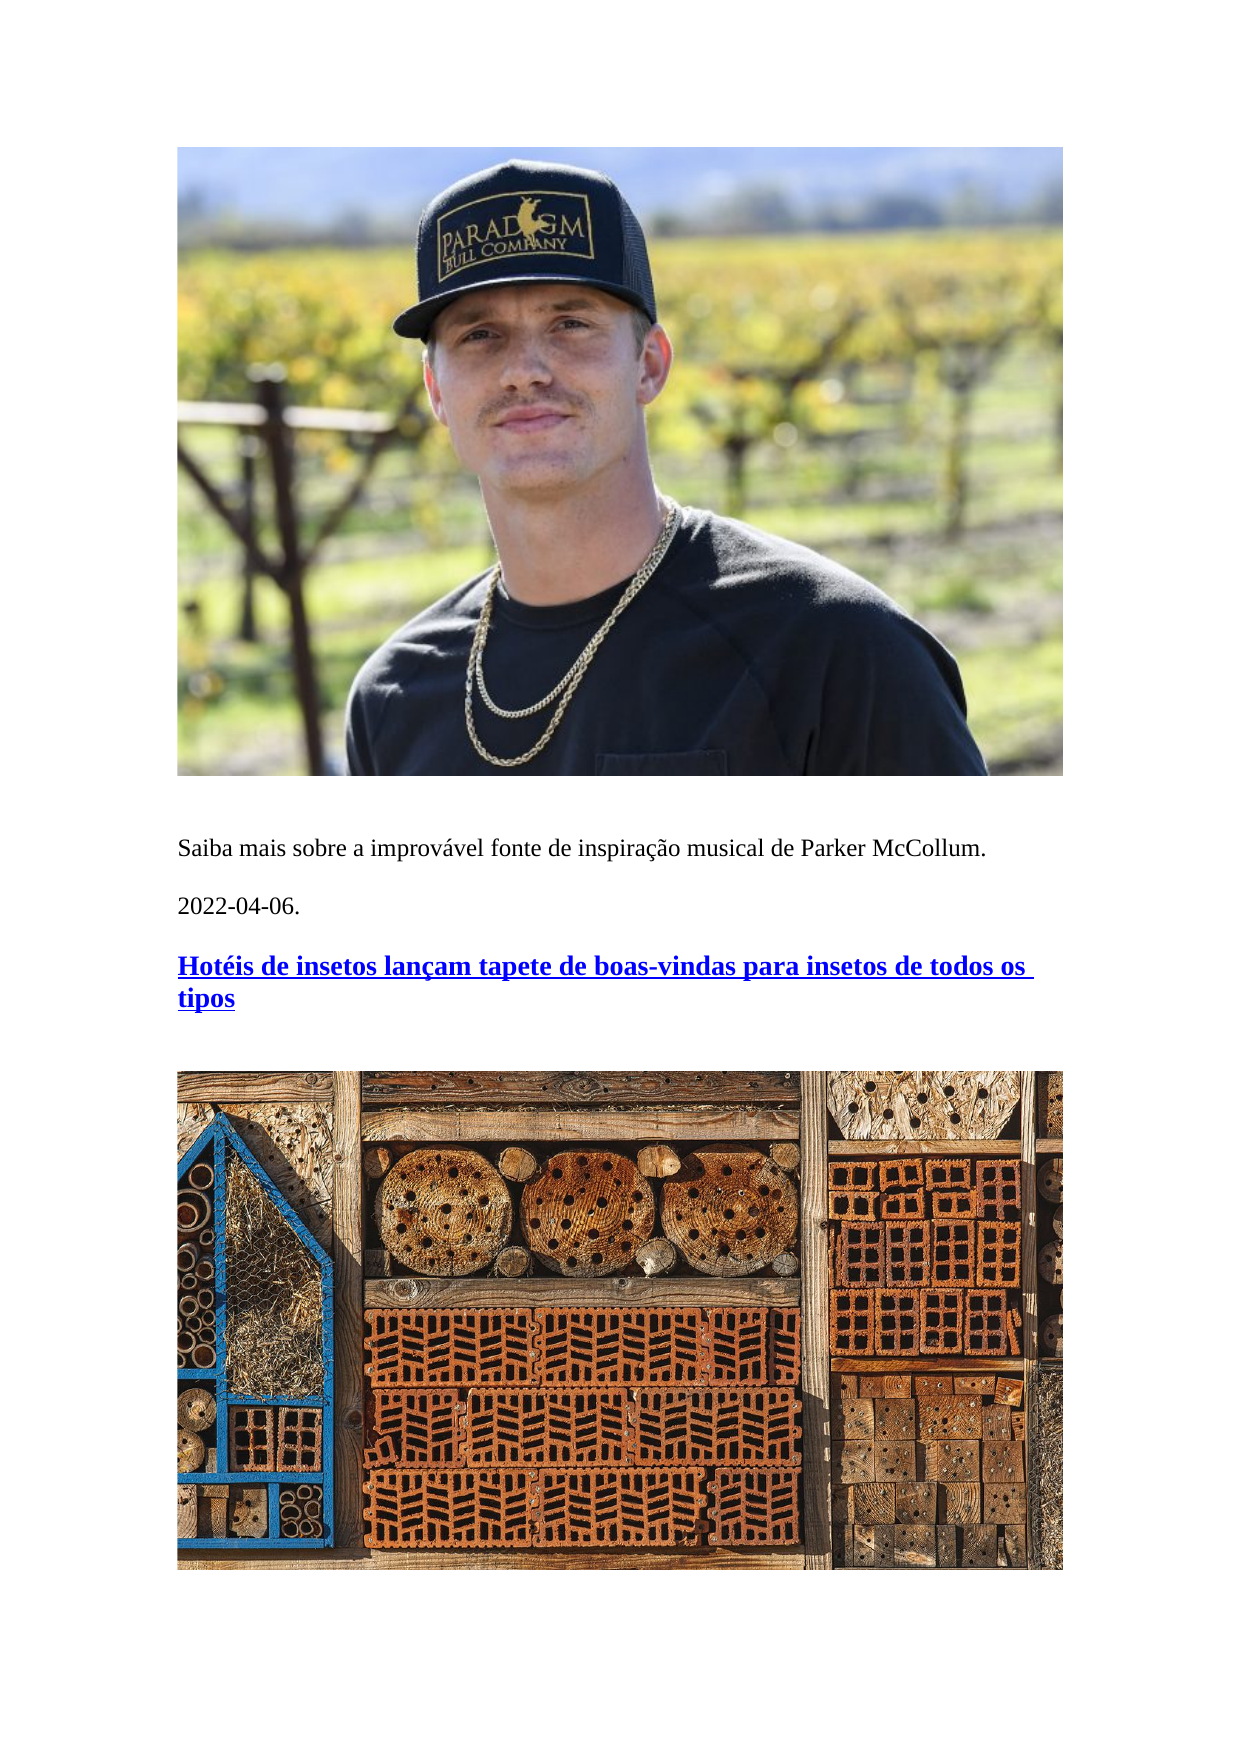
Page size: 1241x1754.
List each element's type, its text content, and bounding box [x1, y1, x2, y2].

text Saiba mais sobre a improvável fonte de inspiração musical de Parker McCollum. [177, 833, 1063, 862]
text 2022-04-06. [177, 891, 1063, 920]
picture [177, 147, 1063, 776]
picture [177, 1071, 1063, 1570]
text Hotéis de insetos lançam tapete de boas-vindas para insetos de todos os tipos [177, 949, 1063, 1014]
